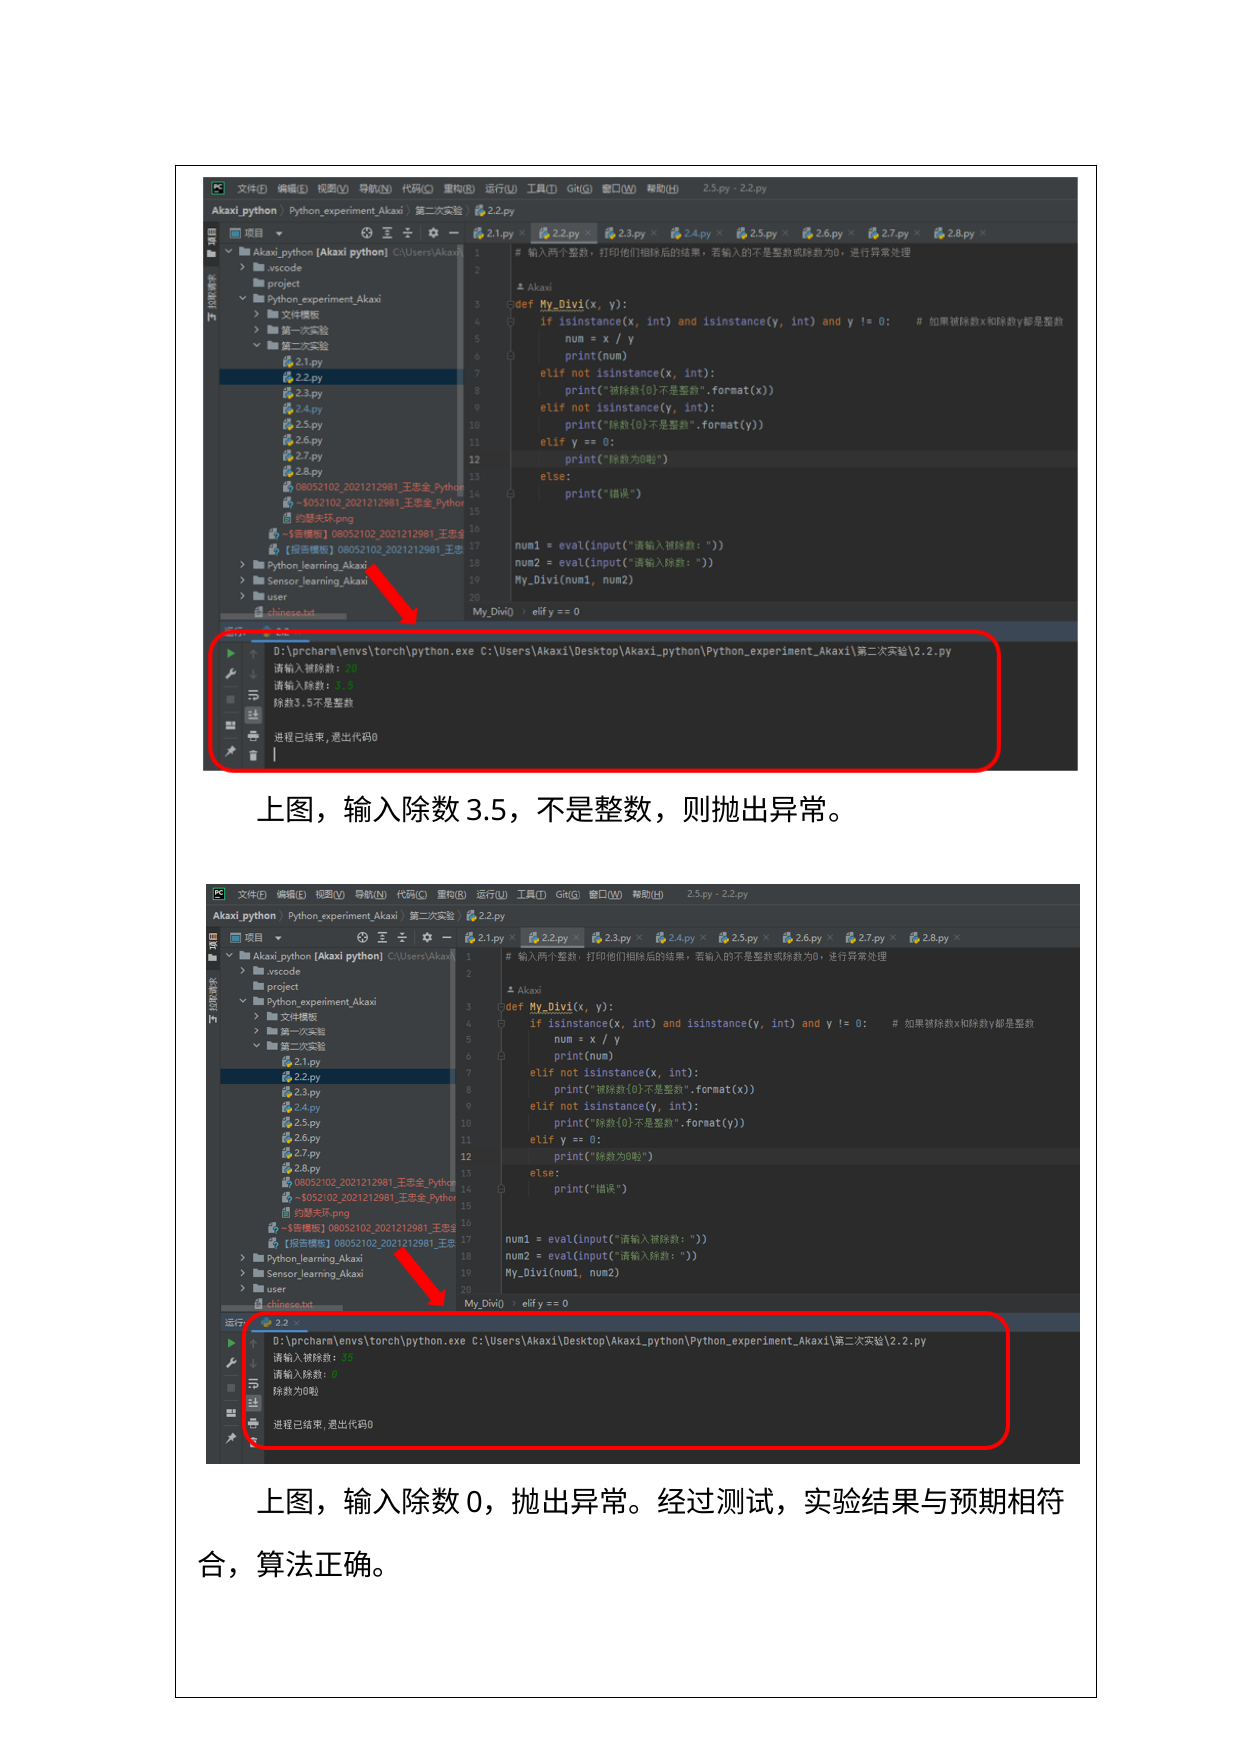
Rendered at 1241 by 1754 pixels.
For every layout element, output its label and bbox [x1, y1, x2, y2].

picture [197, 881, 1089, 1473]
table_header [176, 166, 1096, 1697]
picture [197, 171, 1089, 781]
